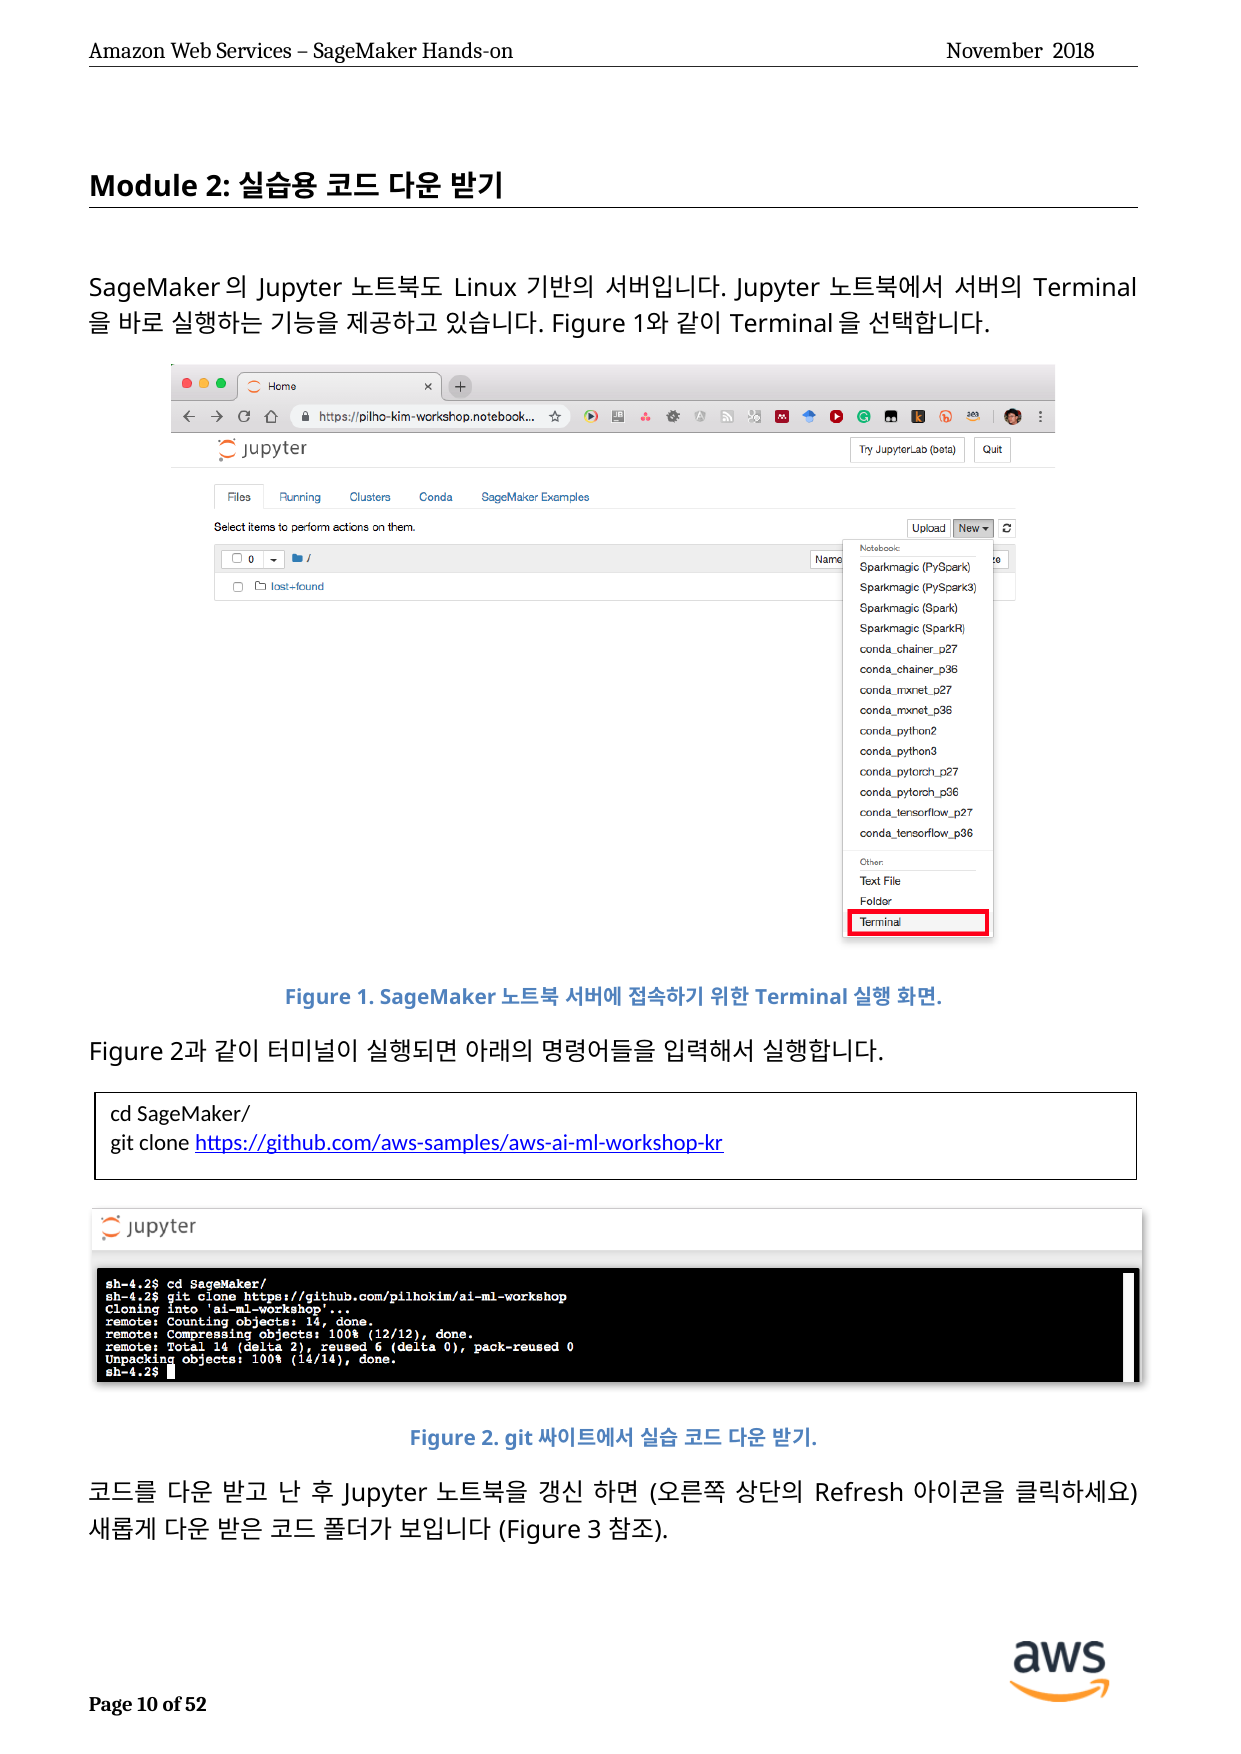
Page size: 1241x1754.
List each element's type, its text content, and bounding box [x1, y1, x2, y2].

picture [92, 1208, 1142, 1382]
text Figure 2과 같이 터미널이 실행되면 아래의 명령어들을 입력해서 실행합니다. [89, 1031, 1138, 1067]
text 코드를 다운 받고 난 후 Jupyter 노트북을 갱신 하면 (오른쪽 상단의 Refresh 아이콘을 클릭하세요) 새롭게 다운 받은 코드 폴더가 보입니다 (Figure 3 참조). [89, 1473, 1138, 1545]
subtitle Module 2: 실습용 코드 다운 받기 [89, 162, 1138, 207]
text Figure 1. SageMaker 노트북 서버에 접속하기 위한 Terminal 실행 화면. [89, 980, 1138, 1010]
picture [171, 364, 1056, 955]
text SageMaker의 Jupyter 노트북도 Linux 기반의 서버입니다. Jupyter 노트북에서 서버의 Terminal을 바로 실행하는 기능을 제공하고 있습니다. Figure 1와 같이 Terminal을 선택합니다. [89, 267, 1138, 339]
text Figure 2. git 싸이트에서 실습 코드 다운 받기. [89, 1422, 1138, 1452]
picture [999, 1630, 1118, 1712]
